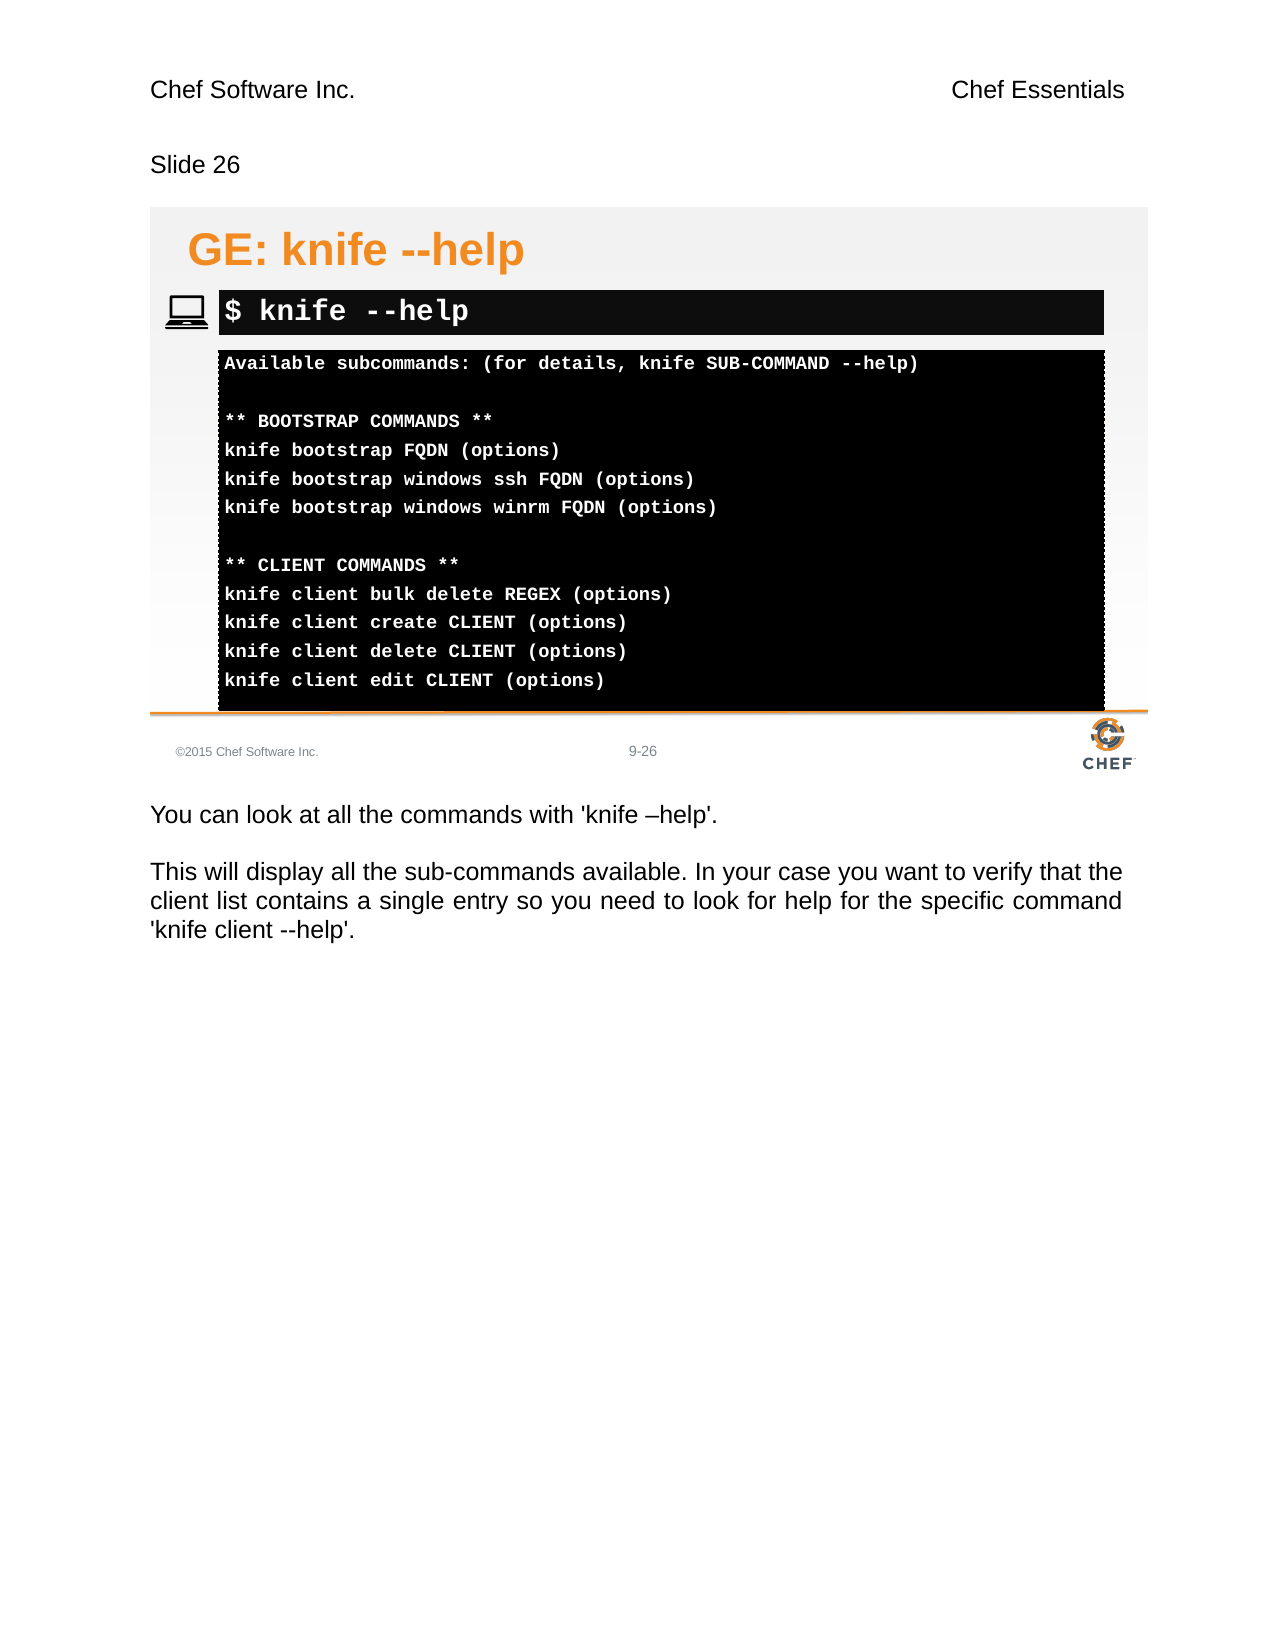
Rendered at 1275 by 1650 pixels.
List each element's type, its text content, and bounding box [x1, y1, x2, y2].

text You can look at all the commands with 'knife –help'. [150, 800, 1125, 828]
text This will display all the sub-commands available. In your case you want to verify that the client list contains a single entry so you need to look for help for the specific command 'knife client --help'. [150, 857, 1125, 943]
text Slide 26 [150, 150, 1125, 179]
